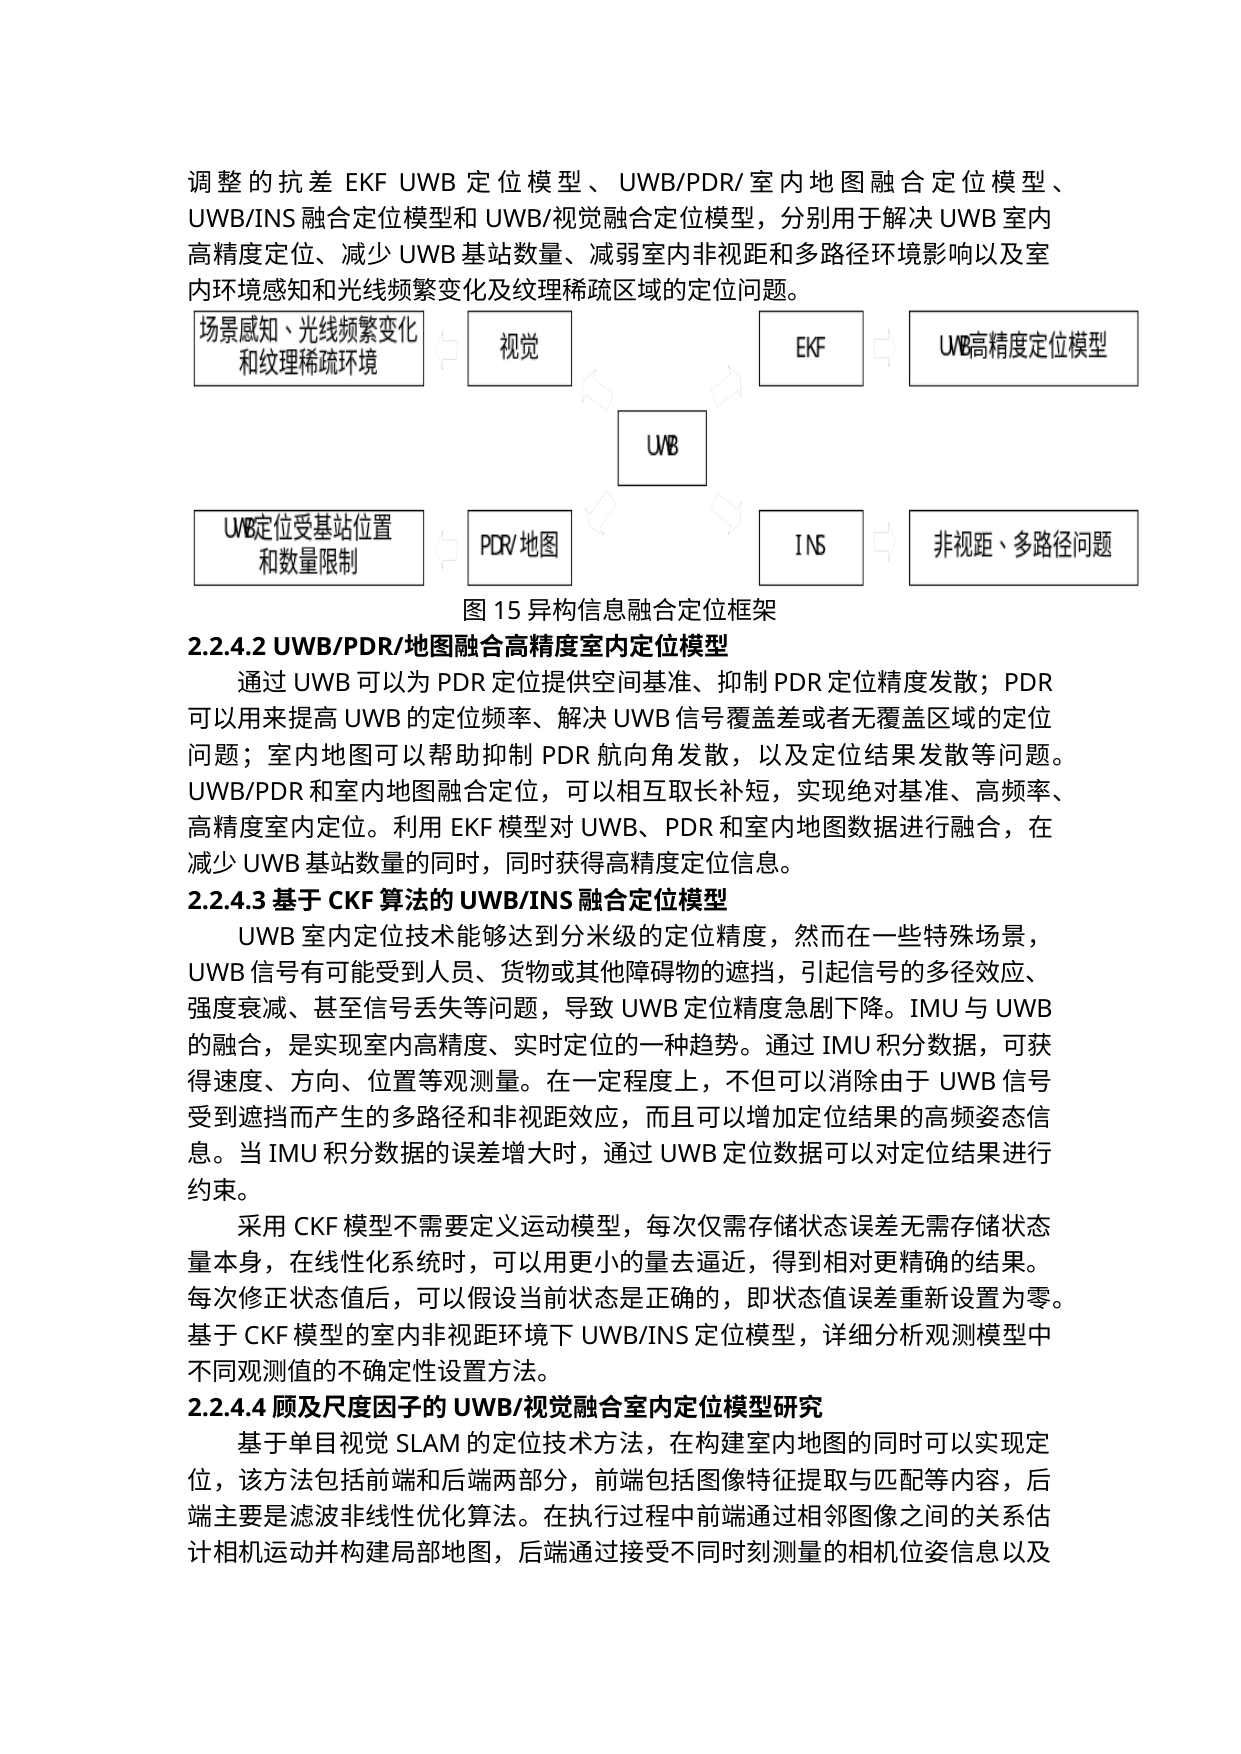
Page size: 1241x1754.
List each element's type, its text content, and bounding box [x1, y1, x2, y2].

subtitle 2.2.4.4 顾及尺度因子的UWB/视觉融合室内定位模型研究 [187, 1388, 1053, 1424]
text 采用CKF模型不需要定义运动模型，每次仅需存储状态误差无需存储状态量本身，在线性化系统时，可以用更小的量去逼近，得到相对更精确的结果。每次修正状态值后，可以假设当前状态是正确的，即状态值误差重新设置为零。基于CKF模型的室内非视距环境下UWB/INS定位模型，详细分析观测模型中不同观测值的不确定性设置方法。 [187, 1206, 1053, 1388]
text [187, 1424, 1053, 1569]
subtitle 2.2.4.3 基于CKF算法的UWB/INS融合定位模型 [187, 880, 1053, 916]
text 图15 异构信息融合定位框架 [187, 590, 1053, 626]
subtitle 2.2.4.2 UWB/PDR/地图融合高精度室内定位模型 [187, 626, 1053, 663]
text 通过UWB可以为PDR定位提供空间基准、抑制PDR定位精度发散；PDR可以用来提高UWB的定位频率、解决UWB信号覆盖差或者无覆盖区域的定位问题；室内地图可以帮助抑制PDR航向角发散，以及定位结果发散等问题。UWB/PDR和室内地图融合定位，可以相互取长补短，实现绝对基准、高频率、高精度室内定位。利用EKF模型对UWB、PDR和室内地图数据进行融合，在减少UWB基站数量的同时，同时获得高精度定位信息。 [187, 663, 1053, 880]
text UWB室内定位技术能够达到分米级的定位精度，然而在一些特殊场景， UWB信号有可能受到人员、货物或其他障碍物的遮挡，引起信号的多径效应、强度衰减、甚至信号丢失等问题，导致UWB定位精度急剧下降。IMU与UWB的融合，是实现室内高精度、实时定位的一种趋势。通过IMU积分数据，可获得速度、方向、位置等观测量。在一定程度上，不但可以消除由于UWB信号受到遮挡而产生的多路径和非视距效应，而且可以增加定位结果的高频姿态信息。当IMU积分数据的误差增大时，通过UWB定位数据可以对定位结果进行约束。 [187, 916, 1053, 1206]
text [187, 162, 1053, 307]
